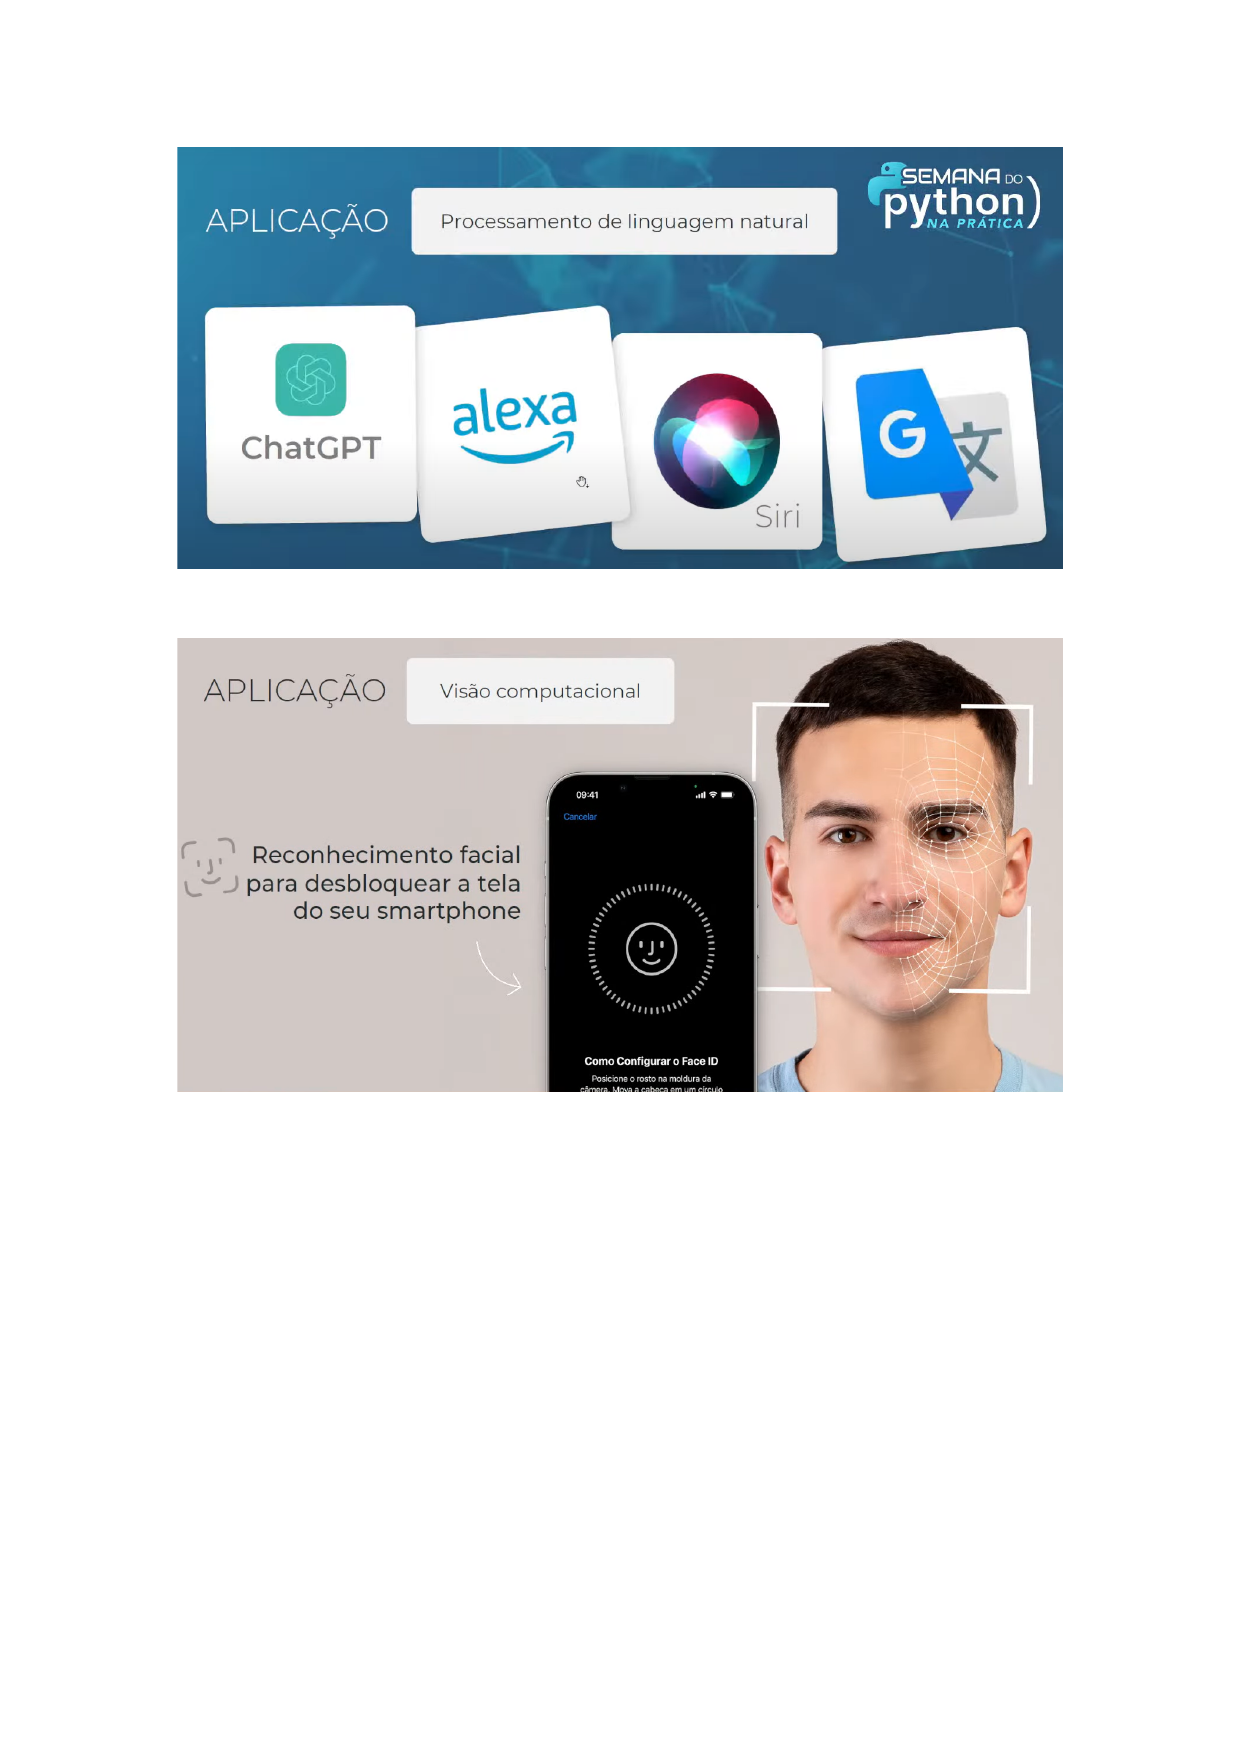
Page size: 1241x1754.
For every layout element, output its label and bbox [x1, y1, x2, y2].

picture [177, 638, 1063, 1092]
picture [177, 147, 1063, 569]
